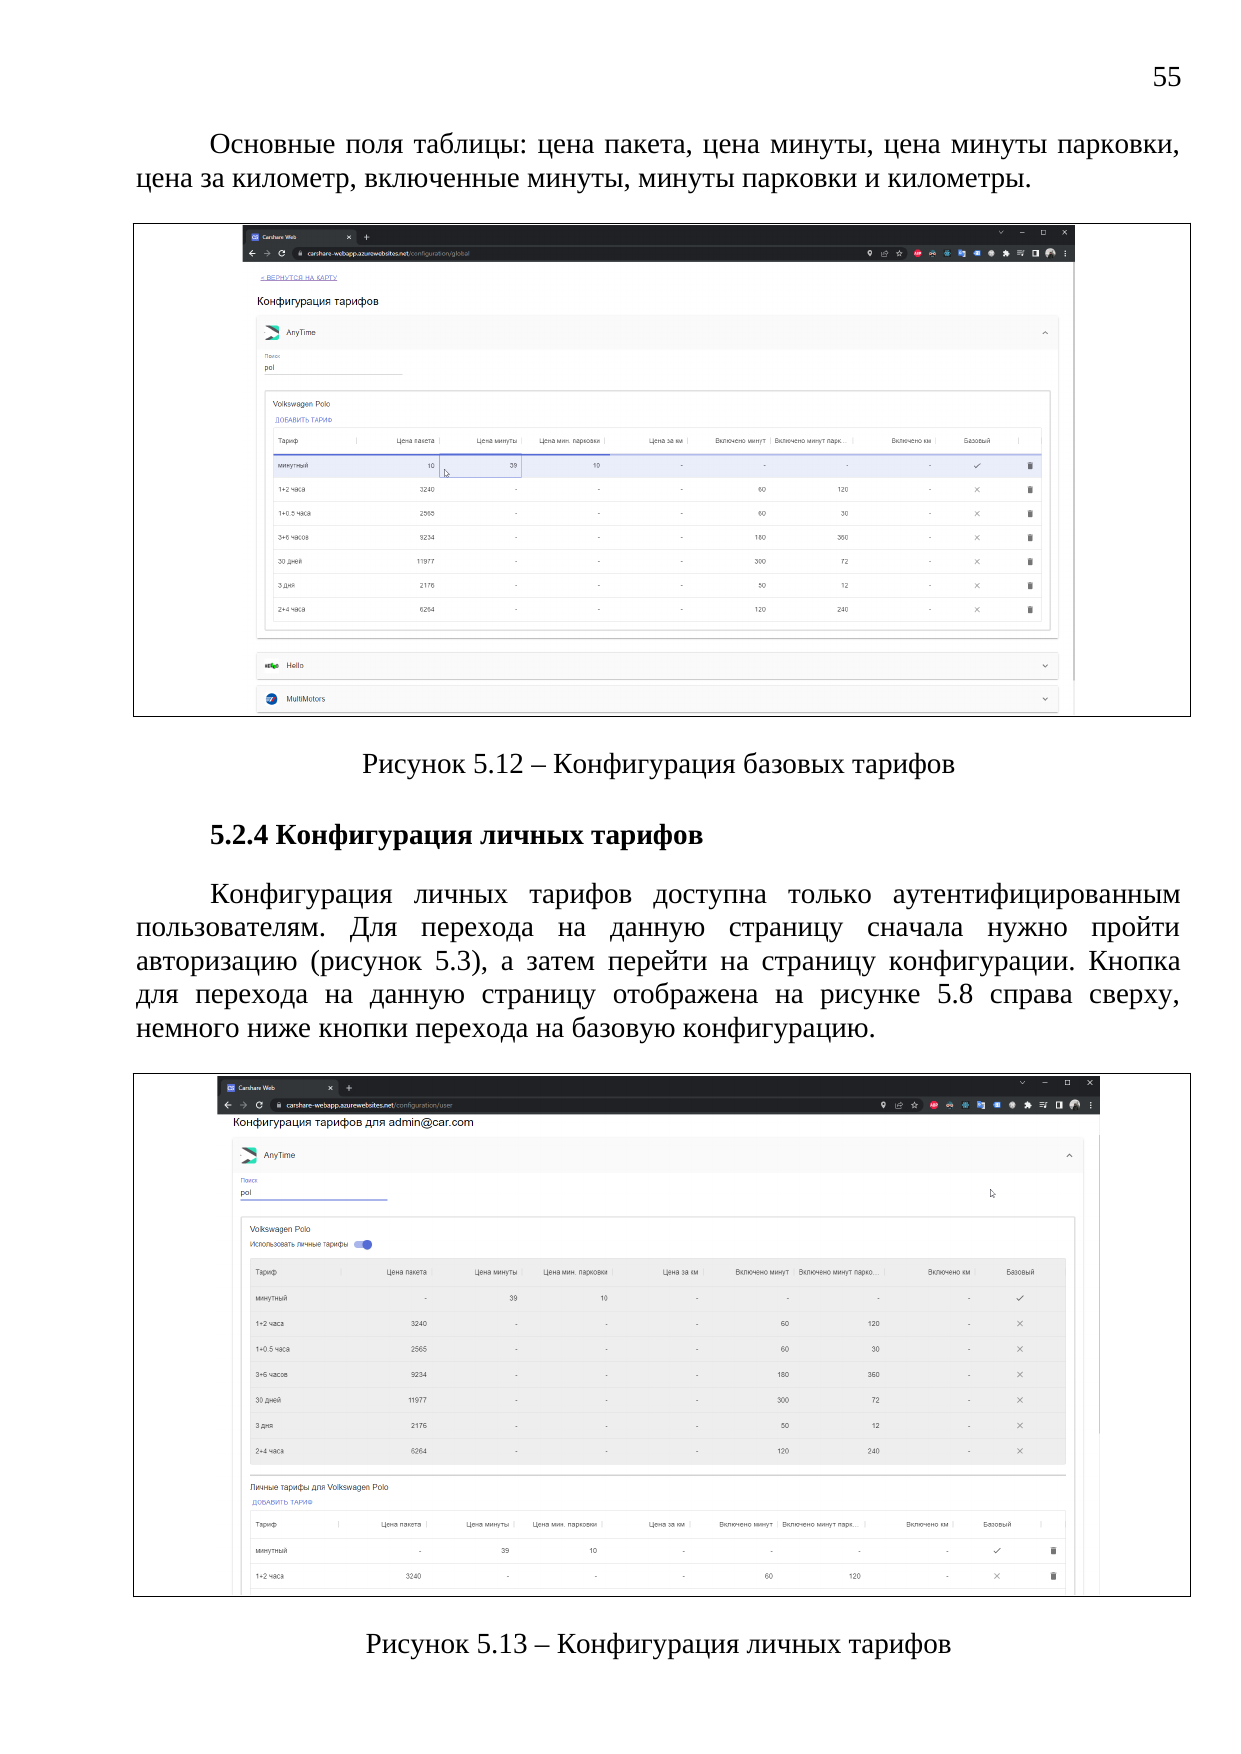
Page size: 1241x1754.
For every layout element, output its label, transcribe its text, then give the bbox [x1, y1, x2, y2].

picture [242, 225, 1075, 715]
picture [217, 1076, 1100, 1595]
text Рисунок 5.12 – Конфигурация базовых тарифов [136, 746, 1181, 780]
subtitle 5.2.4 Конфигурация личных тарифов [136, 817, 1181, 851]
text Основные поля таблицы: цена пакета, цена минуты, цена минуты парковки, цена за километр, включенные минуты, минуты парковки и километры. [136, 126, 1181, 193]
text Конфигурация личных тарифов доступна только аутентифицированным пользователям. Для перехода на данную страницу сначала нужно пройти авторизацию (рисунок 5.3), а затем перейти на страницу конфигурации. Кнопка для перехода на данную страницу отображена на рисунке 5.8 справа сверху, немного ниже кнопки перехода на базовую конфигурацию. [136, 876, 1181, 1044]
text Рисунок 5.13 – Конфигурация личных тарифов [136, 1627, 1181, 1660]
